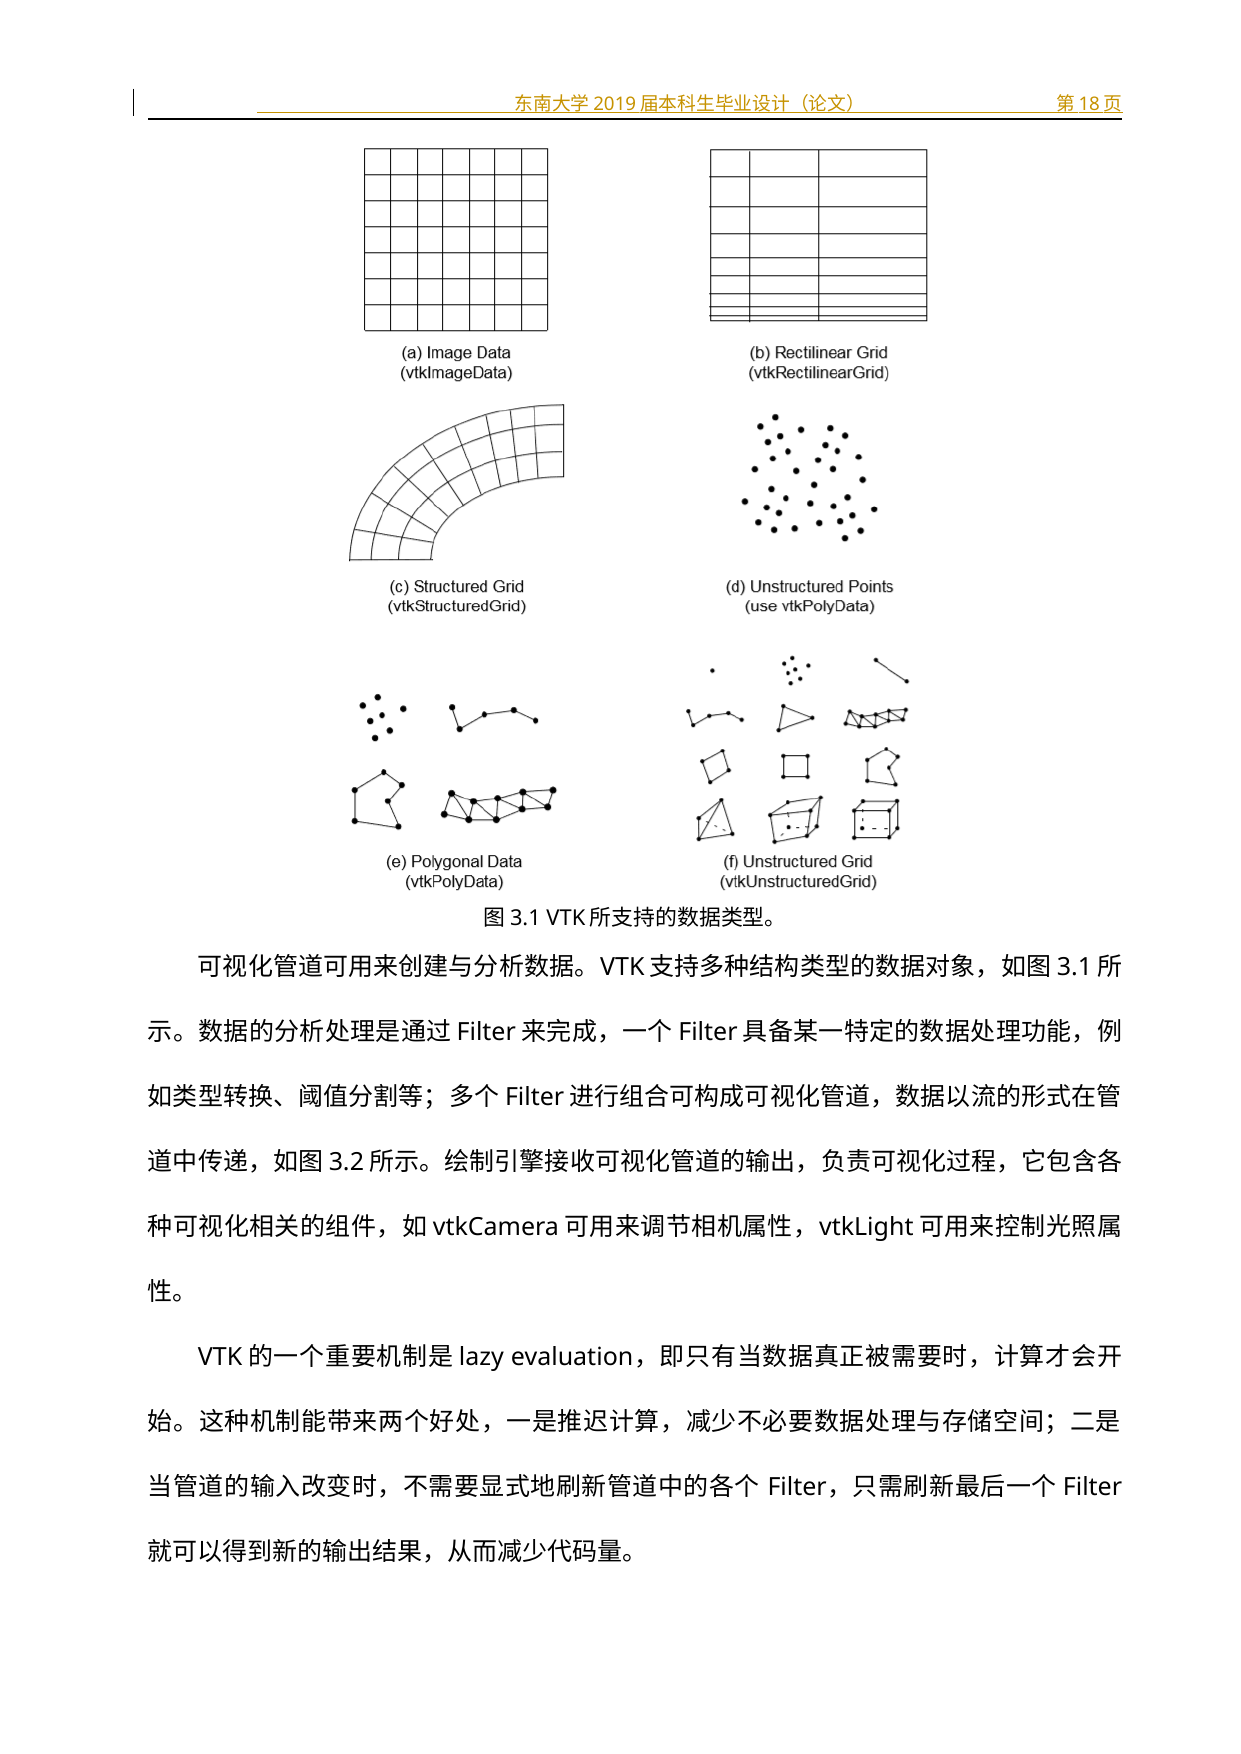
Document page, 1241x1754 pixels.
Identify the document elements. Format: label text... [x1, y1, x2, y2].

picture [282, 120, 988, 896]
text 可视化管道可用来创建与分析数据。VTK支持多种结构类型的数据对象，如图3.1所示。数据的分析处理是通过Filter来完成，一个Filter具备某一特定的数据处理功能，例如类型转换、阈值分割等；多个Filter进行组合可构成可视化管道，数据以流的形式在管道中传递，如图3.2所示。绘制引擎接收可视化管道的输出，负责可视化过程，它包含各种可视化相关的组件，如vtkCamera可用来调节相机属性，vtkLight可用来控制光照属性。 [148, 932, 1122, 1322]
text 图3.1 VTK所支持的数据类型。 [148, 899, 1122, 932]
text VTK的一个重要机制是lazy evaluation，即只有当数据真正被需要时，计算才会开始。这种机制能带来两个好处，一是推迟计算，减少不必要数据处理与存储空间；二是当管道的输入改变时，不需要显式地刷新管道中的各个Filter，只需刷新最后一个Filter就可以得到新的输出结果，从而减少代码量。 [148, 1322, 1122, 1582]
